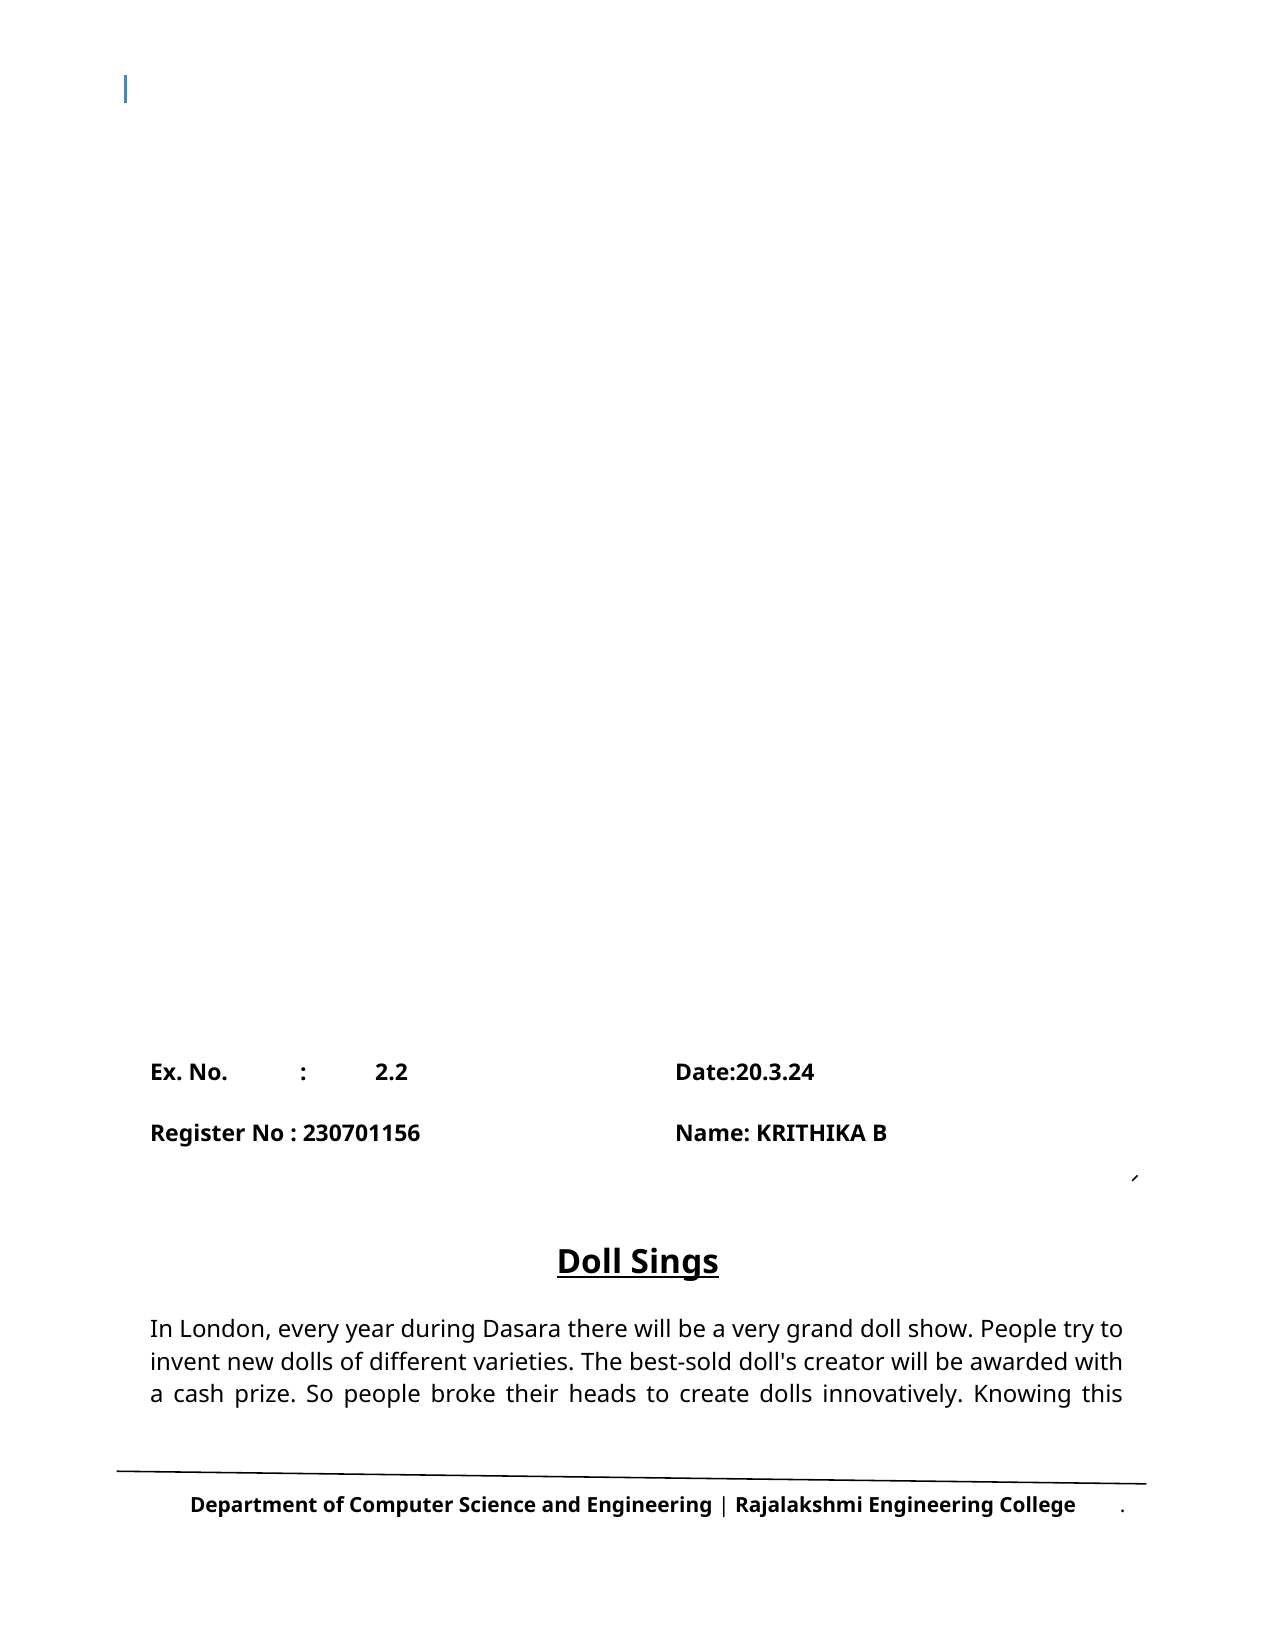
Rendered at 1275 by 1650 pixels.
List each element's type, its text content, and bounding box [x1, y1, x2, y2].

text Register No : 230701156 Name: KRITHIKA B [150, 1117, 1125, 1148]
text Doll Sings [150, 1237, 1125, 1283]
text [150, 1312, 1125, 1410]
text Ex. No. : 2.2 Date:20.3.24 [150, 1056, 1125, 1087]
